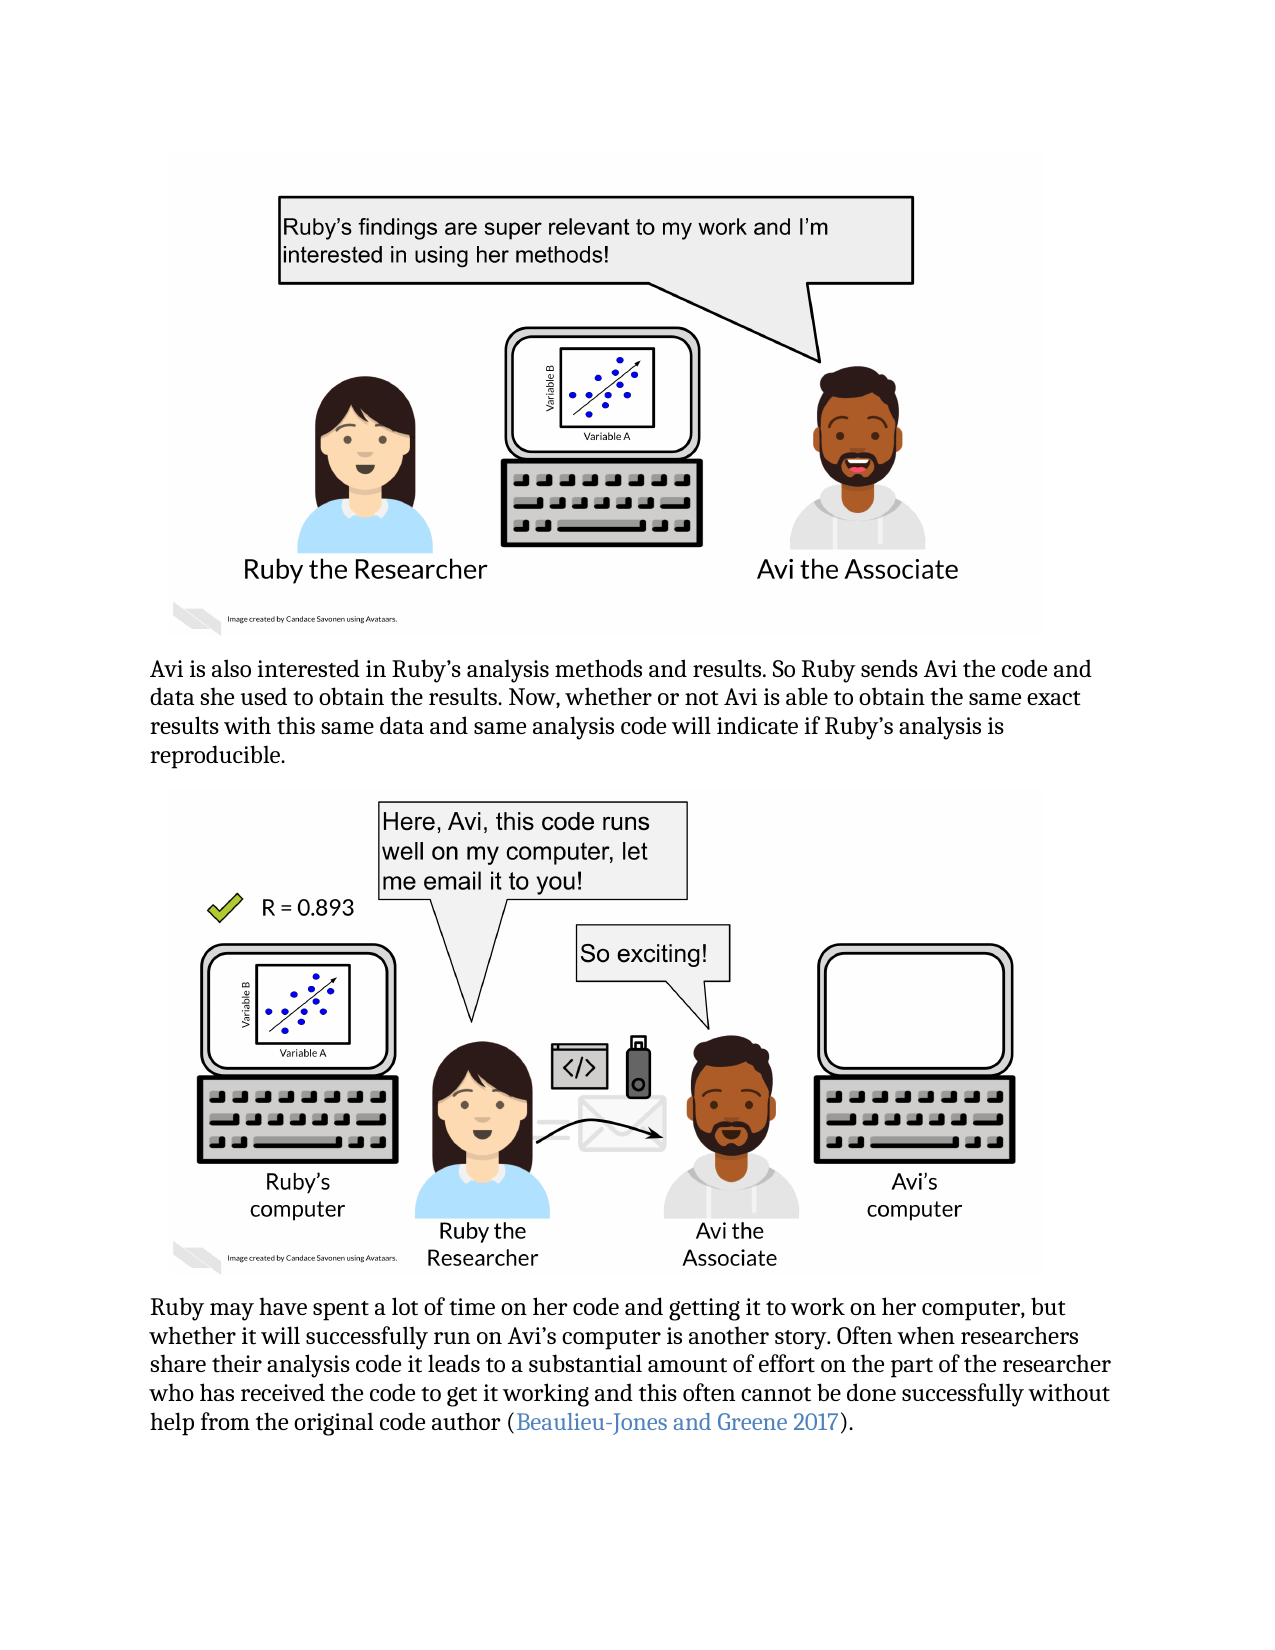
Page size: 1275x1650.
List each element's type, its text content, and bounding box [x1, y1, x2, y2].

text Ruby may have spent a lot of time on her code and getting it to work on her computer, but whether it will successfully run on Avi’s computer is another story. Often when researchers share their analysis code it leads to a substantial amount of effort on the part of the researcher who has received the code to get it working and this often cannot be done successfully without help from the original code author (Beaulieu-Jones and Greene 2017). [150, 1293, 1125, 1437]
text Avi is also interested in Ruby’s analysis methods and results. So Ruby sends Avi the code and data she used to obtain the results. Now, whether or not Avi is able to obtain the same exact results with this same data and same analysis code will indicate if Ruby’s analysis is reproducible. [150, 654, 1125, 769]
picture [168, 788, 1044, 1275]
picture [168, 150, 1044, 636]
